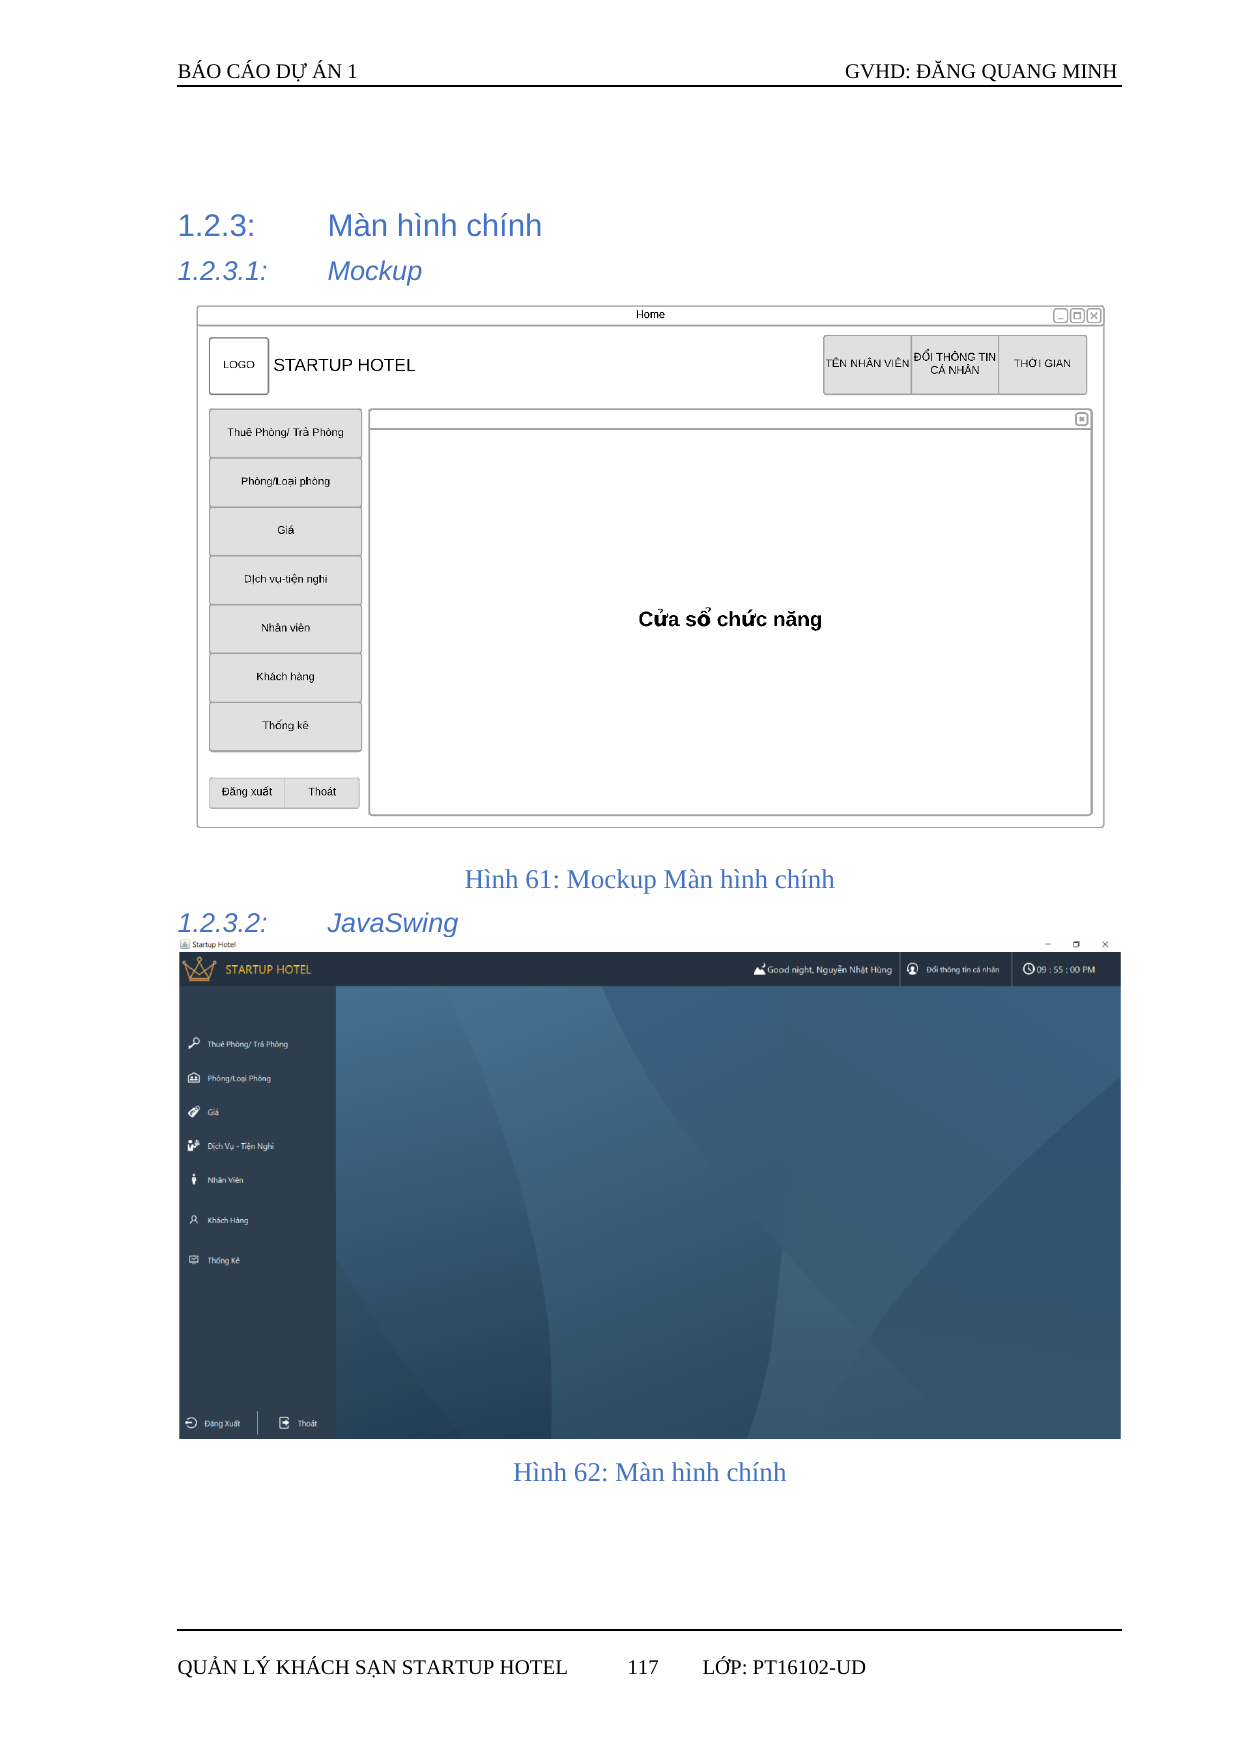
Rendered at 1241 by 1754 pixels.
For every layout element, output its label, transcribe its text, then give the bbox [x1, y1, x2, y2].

picture [177, 937, 1123, 1439]
subtitle JavaSwing [177, 907, 1122, 937]
picture [177, 286, 1123, 847]
subtitle Màn hình chính [177, 207, 1122, 243]
subtitle Mockup [177, 255, 1122, 286]
